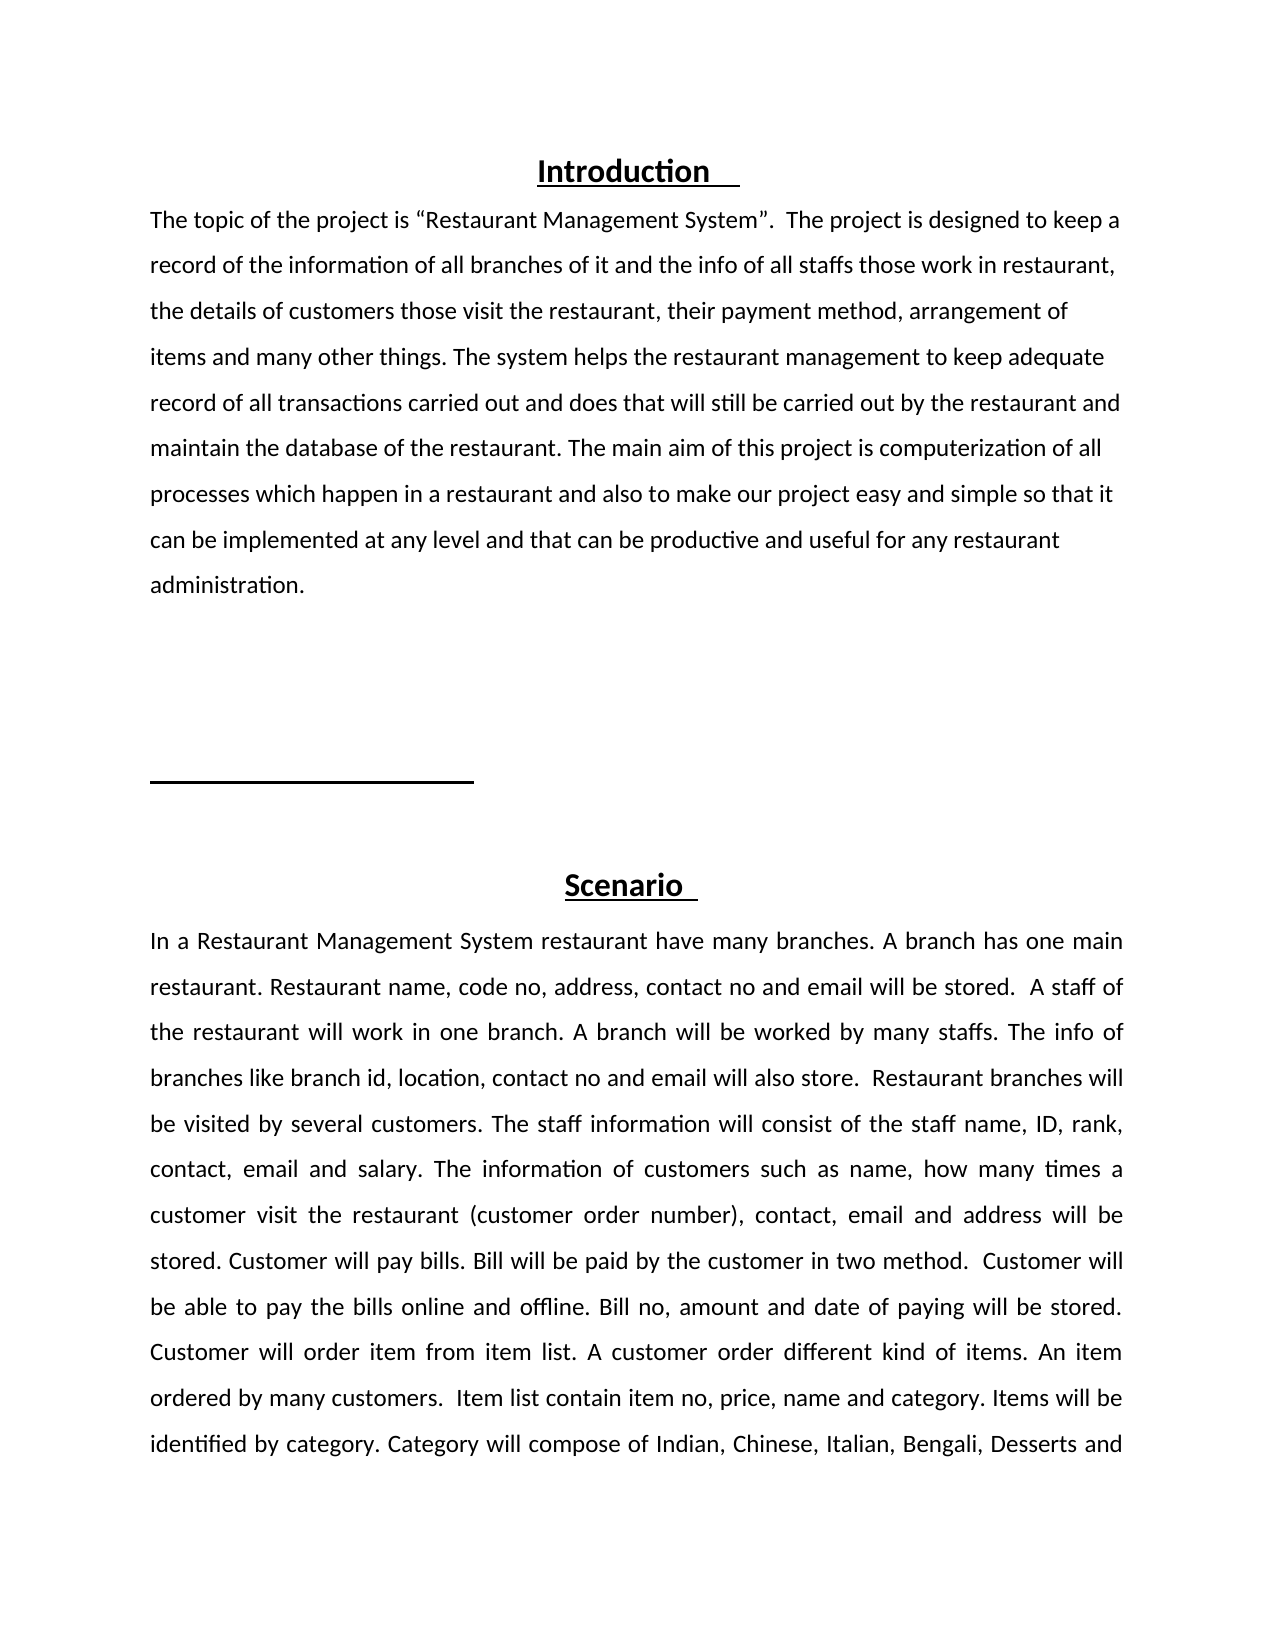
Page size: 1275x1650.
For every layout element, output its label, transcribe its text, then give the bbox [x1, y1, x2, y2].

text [150, 925, 1125, 1458]
text The topic of the project is “Restaurant Management System”. The project is designed to keep a record of the information of all branches of it and the info of all staffs those work in restaurant, the details of customers those visit the restaurant, their payment method, arrangement of items and many other things. The system helps the restaurant management to keep adequate record of all transactions carried out and does that will still be carried out by the restaurant and maintain the database of the restaurant. The main aim of this project is computerization of all processes which happen in a restaurant and also to make our project easy and simple so that it can be implemented at any level and that can be productive and useful for any restaurant administration. [150, 204, 1125, 600]
text Introduction [153, 150, 1125, 191]
text Scenario [150, 864, 1125, 905]
